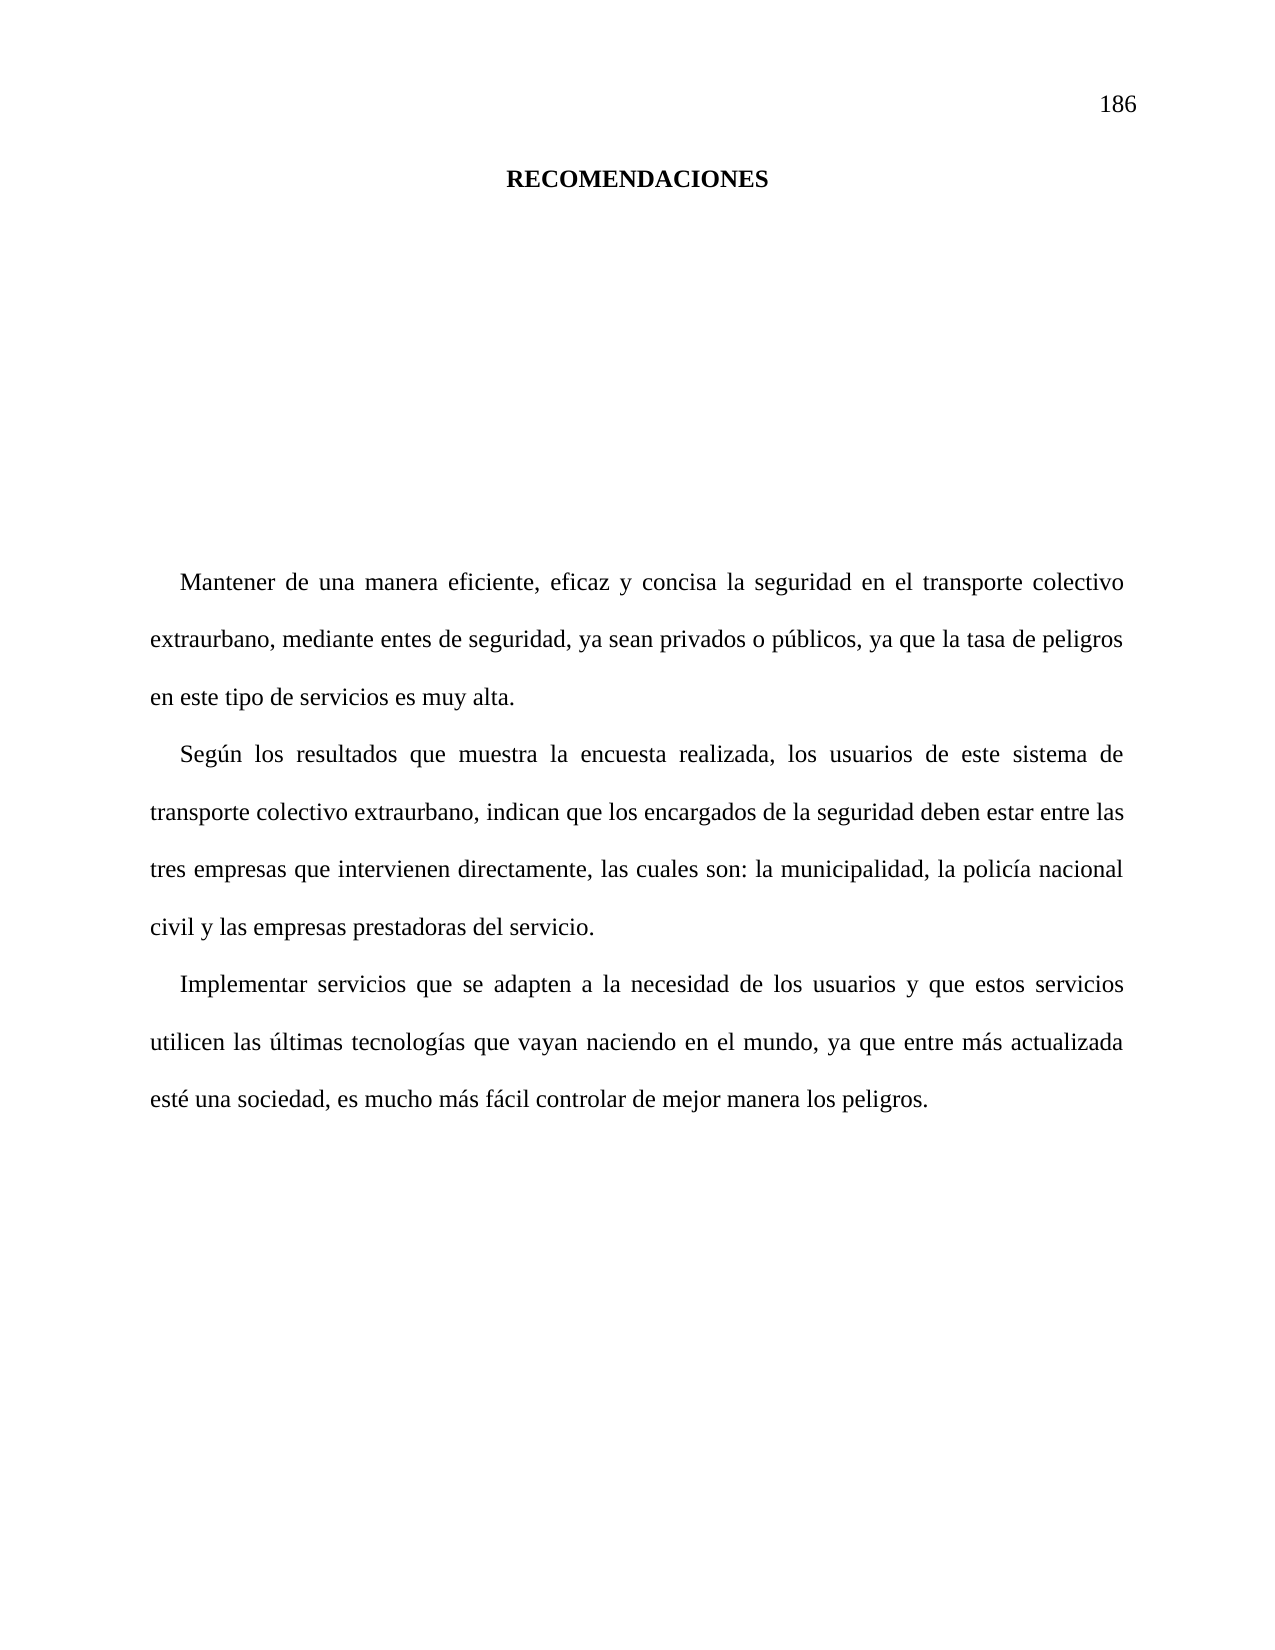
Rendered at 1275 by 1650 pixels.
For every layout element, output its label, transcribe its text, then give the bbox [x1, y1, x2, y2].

subtitle Recomendaciones [150, 164, 1125, 193]
text Mantener de una manera eficiente, eficaz y concisa la seguridad en el transporte colectivo extraurbano, mediante entes de seguridad, ya sean privados o públicos, ya que la tasa de peligros en este tipo de servicios es muy alta. [150, 567, 1125, 711]
text Según los resultados que muestra la encuesta realizada, los usuarios de este sistema de transporte colectivo extraurbano, indican que los encargados de la seguridad deben estar entre las tres empresas que intervienen directamente, las cuales son: la municipalidad, la policía nacional civil y las empresas prestadoras del servicio. [150, 739, 1125, 941]
text Implementar servicios que se adapten a la necesidad de los usuarios y que estos servicios utilicen las últimas tecnologías que vayan naciendo en el mundo, ya que entre más actualizada esté una sociedad, es mucho más fácil controlar de mejor manera los peligros. [150, 969, 1125, 1113]
